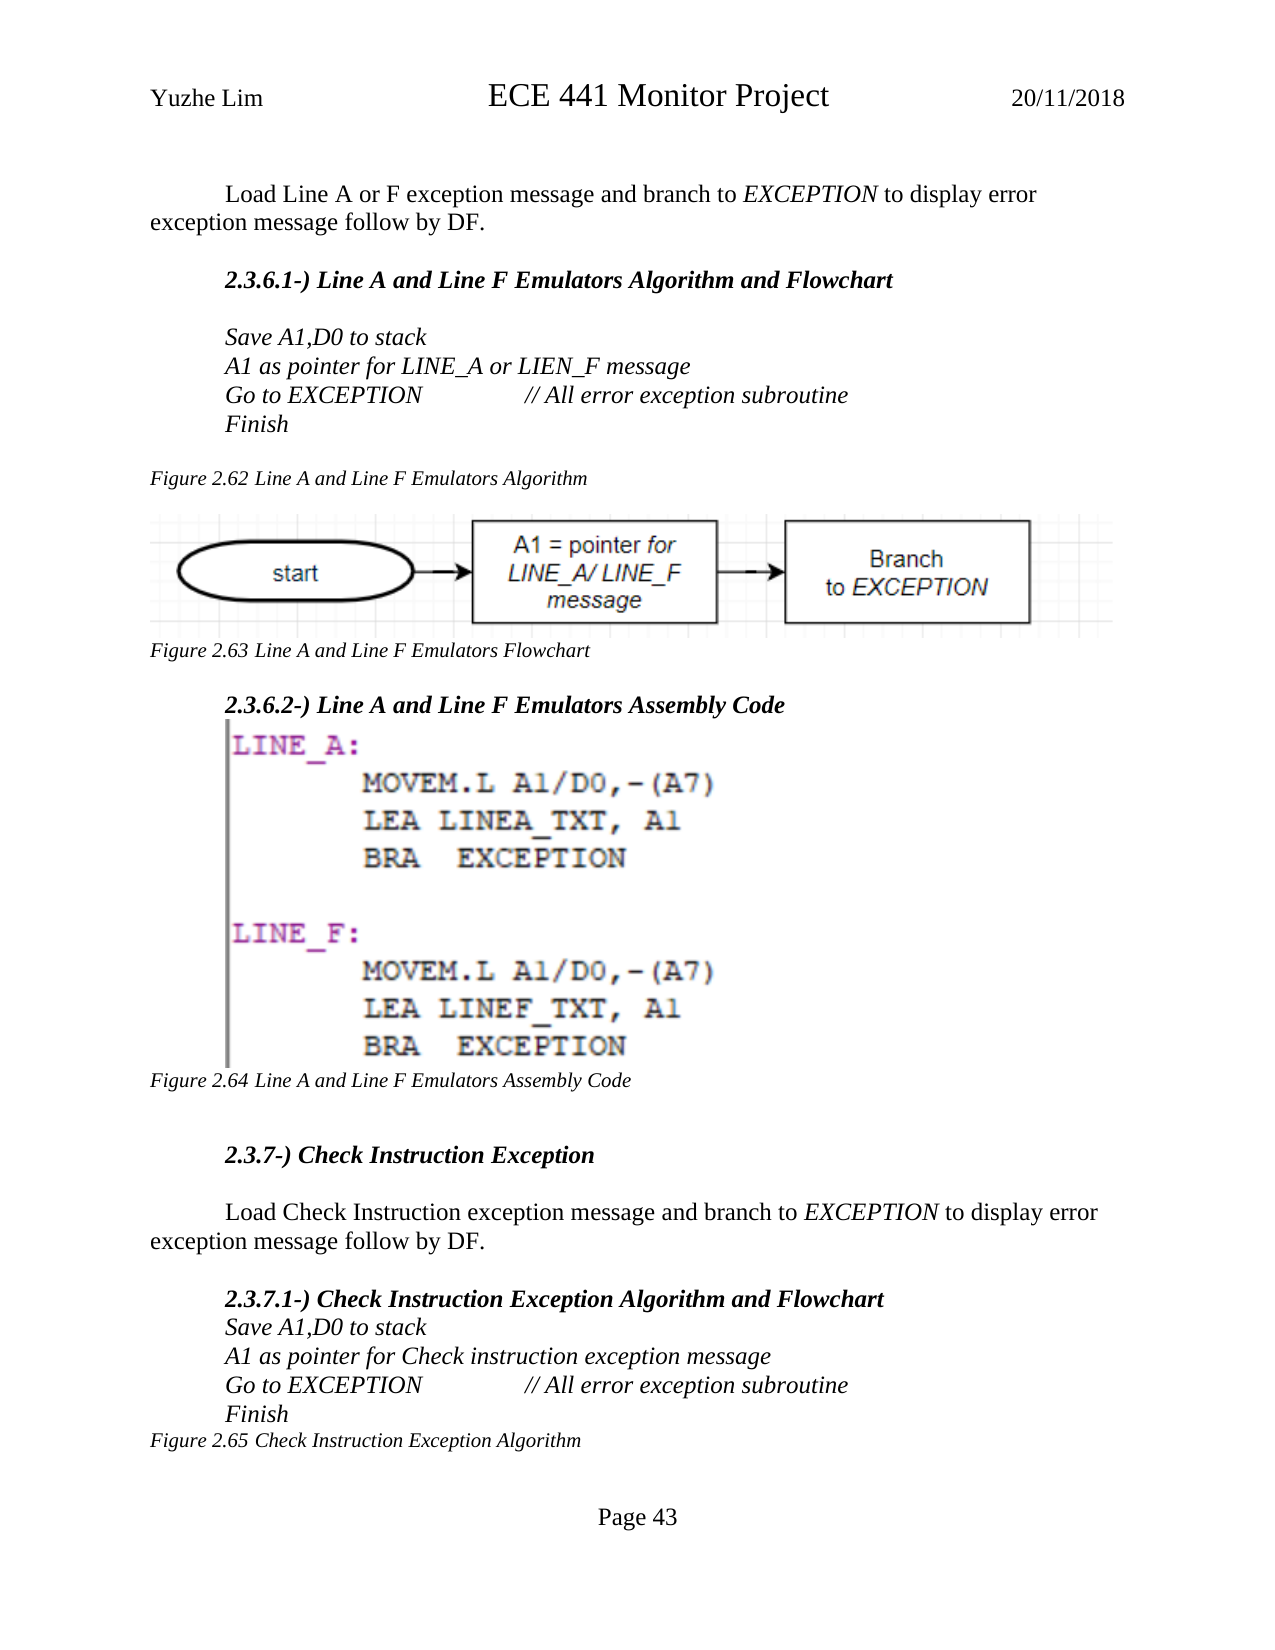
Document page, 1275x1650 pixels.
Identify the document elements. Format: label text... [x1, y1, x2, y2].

text Save A1,D0 to stack [150, 322, 1125, 351]
text Load Line A or F exception message and branch to EXCEPTION to display error exception message follow by DF. [150, 179, 1125, 236]
text Figure 2.63 Line A and Line F Emulators Flowchart [150, 638, 1125, 662]
text Figure 2.62 Line A and Line F Emulators Algorithm [150, 466, 1125, 490]
text Figure 2.65 Check Instruction Exception Algorithm [150, 1427, 1125, 1452]
text Figure 2.64 Line A and Line F Emulators Assembly Code [150, 1068, 1125, 1092]
text 2.3.6.1-) Line A and Line F Emulators Algorithm and Flowchart [150, 265, 1125, 294]
text Load Check Instruction exception message and branch to EXCEPTION to display error exception message follow by DF. [150, 1197, 1125, 1255]
text 2.3.6.2-) Line A and Line F Emulators Assembly Code [150, 691, 1125, 719]
text 2.3.7.1-) Check Instruction Exception Algorithm and Flowchart [150, 1284, 1125, 1312]
picture [150, 514, 1113, 638]
text Finish [150, 1399, 1125, 1427]
text Finish [150, 409, 1125, 437]
text Go to EXCEPTION // All error exception subroutine [150, 380, 1125, 409]
text 2.3.7-) Check Instruction Exception [150, 1140, 1125, 1169]
picture [225, 719, 764, 1068]
text A1 as pointer for LINE_A or LIEN_F message [150, 351, 1125, 380]
text Save A1,D0 to stack [150, 1312, 1125, 1341]
text A1 as pointer for Check instruction exception message [150, 1341, 1125, 1370]
text Go to EXCEPTION // All error exception subroutine [150, 1370, 1125, 1399]
